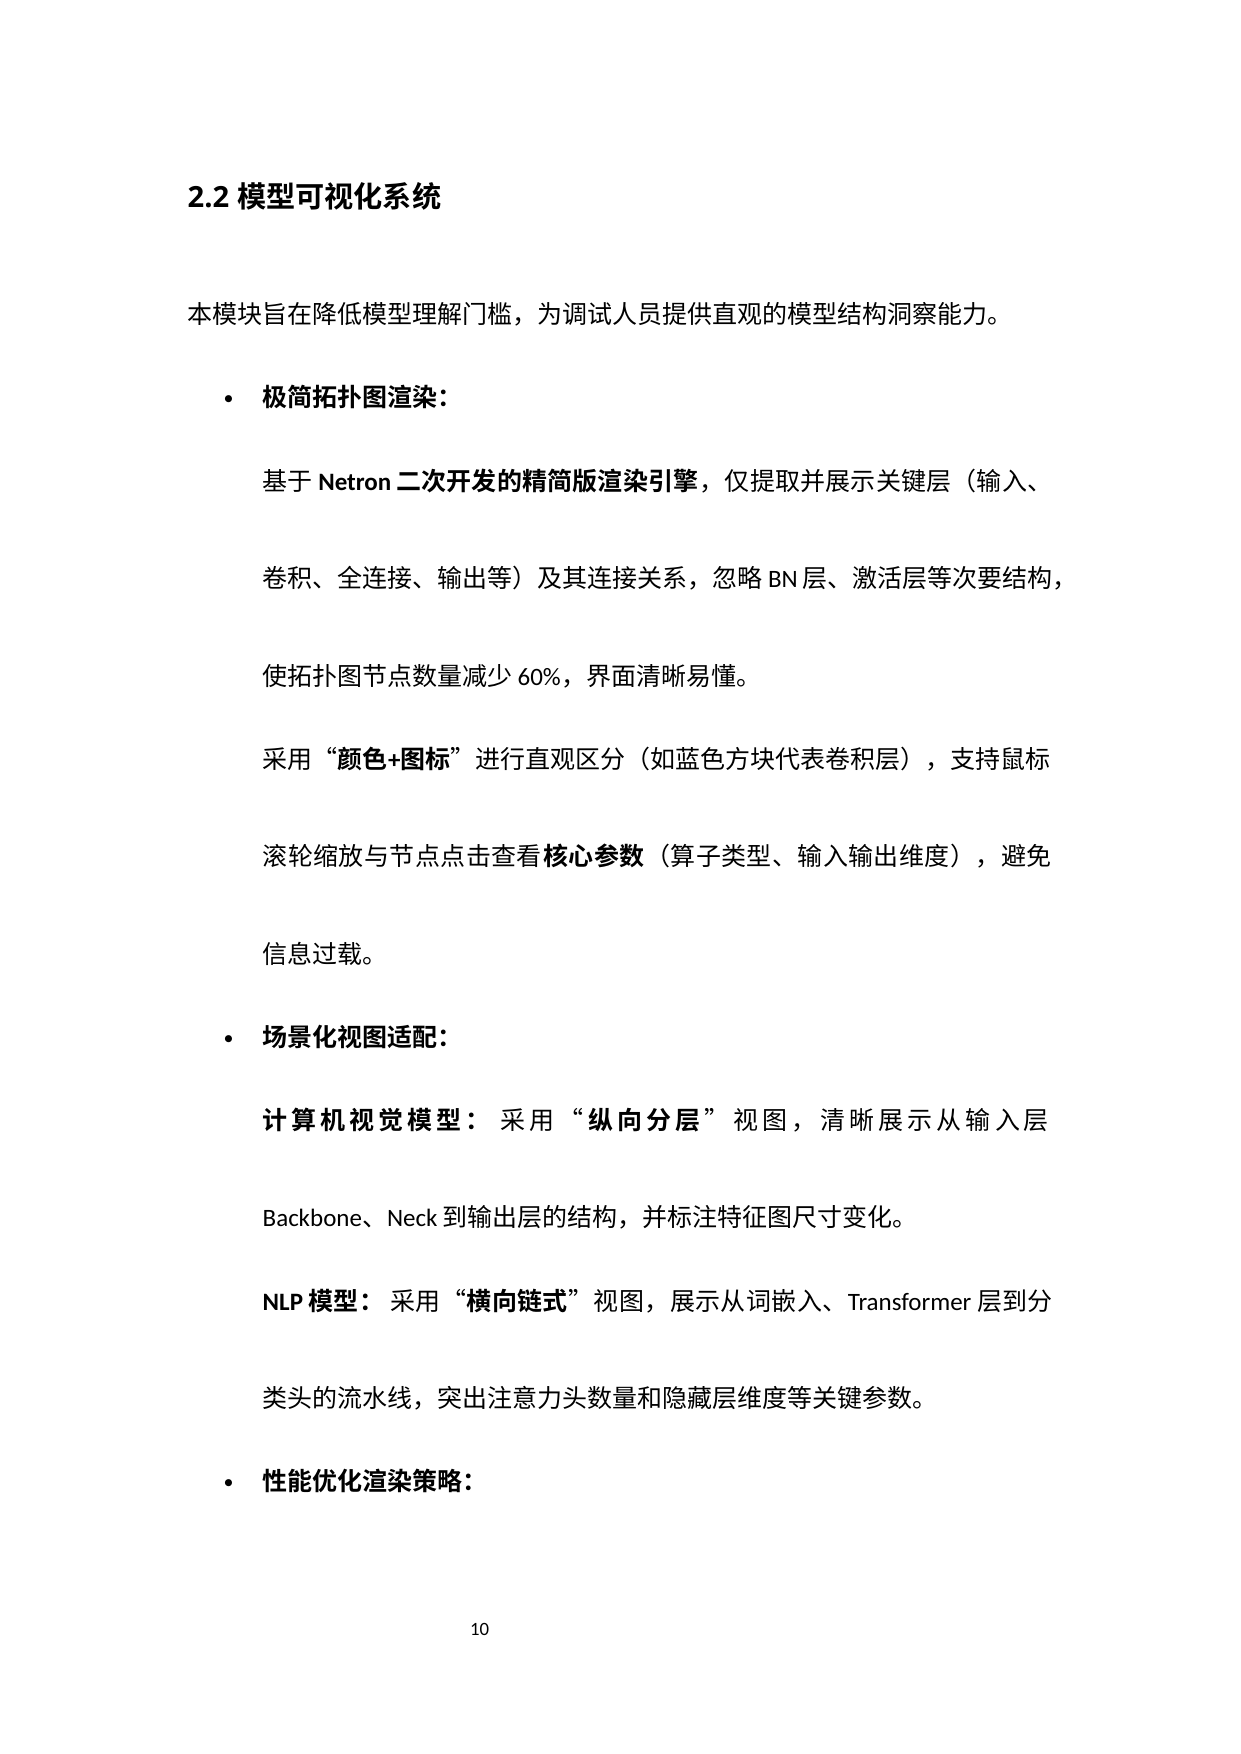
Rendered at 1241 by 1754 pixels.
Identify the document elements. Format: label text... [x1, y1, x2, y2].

text 基于Netron二次开发的精简版渲染引擎，仅提取并展示关键层（输入、卷积、全连接、输出等）及其连接关系，忽略BN层、激活层等次要结构，使拓扑图节点数量减少60%，界面清晰易懂。 [262, 447, 1053, 707]
subtitle 2.2 模型可视化系统 [187, 162, 1053, 227]
text 计算机视觉模型： 采用“纵向分层”视图，清晰展示从输入层、Backbone、Neck到输出层的结构，并标注特征图尺寸变化。 [262, 1086, 1053, 1248]
text 本模块旨在降低模型理解门槛，为调试人员提供直观的模型结构洞察能力。 [187, 280, 1053, 345]
list 性能优化渲染策略： [225, 1447, 1053, 1512]
list 场景化视图适配： [225, 1003, 1053, 1068]
text 采用“颜色+图标”进行直观区分（如蓝色方块代表卷积层），支持鼠标滚轮缩放与节点点击查看核心参数（算子类型、输入输出维度），避免信息过载。 [262, 725, 1053, 985]
list 极简拓扑图渲染： [225, 363, 1053, 428]
text NLP模型： 采用“横向链式”视图，展示从词嵌入、Transformer层到分类头的流水线，突出注意力头数量和隐藏层维度等关键参数。 [262, 1267, 1053, 1429]
